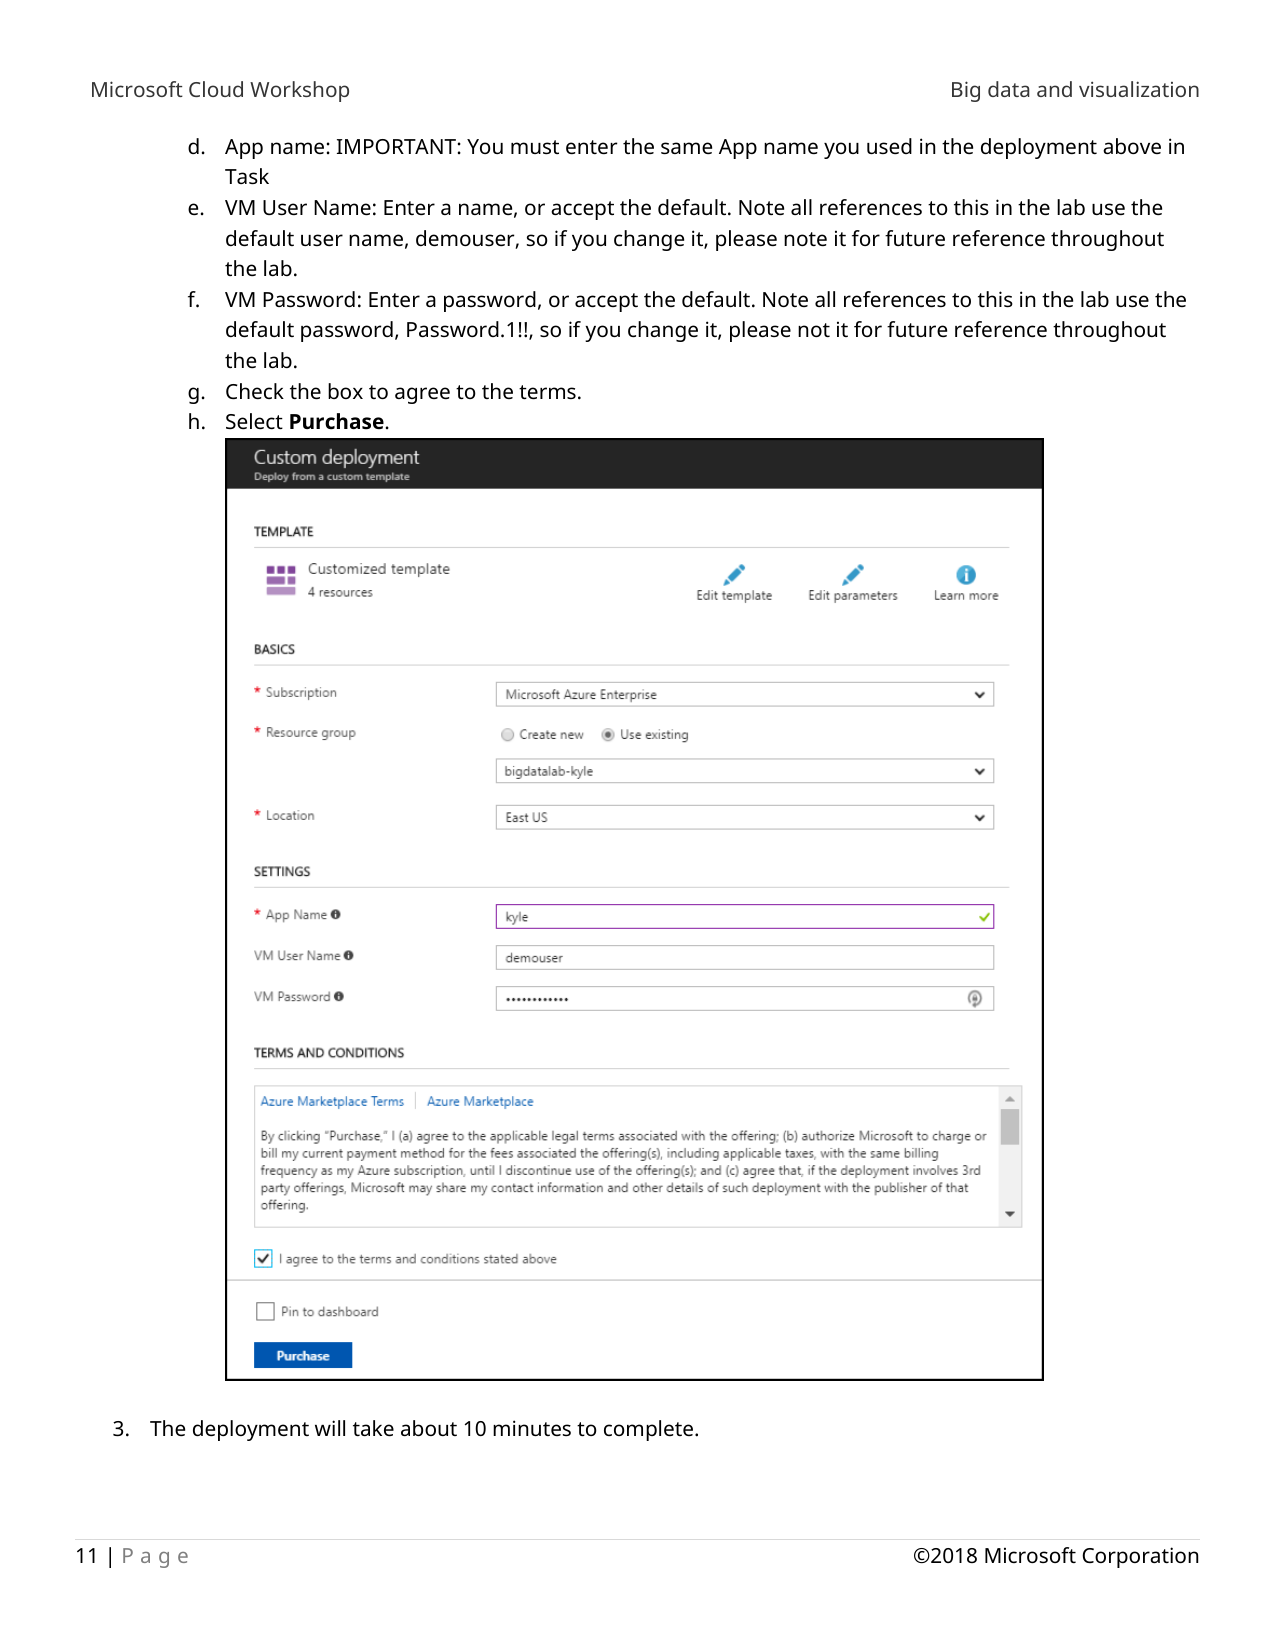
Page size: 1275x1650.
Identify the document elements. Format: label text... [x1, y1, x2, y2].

list The deployment will take about 10 minutes to complete. [112, 1414, 1200, 1442]
list VM Password: Enter a password, or accept the default. Note all references to this in the lab use the default password, Password.1!!, so if you change it, please not it for future reference throughout the lab. [187, 285, 1200, 375]
list App name: IMPORTANT: You must enter the same App name you used in the deployment above in Task [187, 132, 1200, 191]
list VM User Name: Enter a name, or accept the default. Note all references to this in the lab use the default user name, demouser, so if you change it, please note it for future reference throughout the lab. [187, 193, 1200, 283]
list Check the box to agree to the terms. [187, 377, 1200, 405]
picture [225, 438, 1044, 1381]
